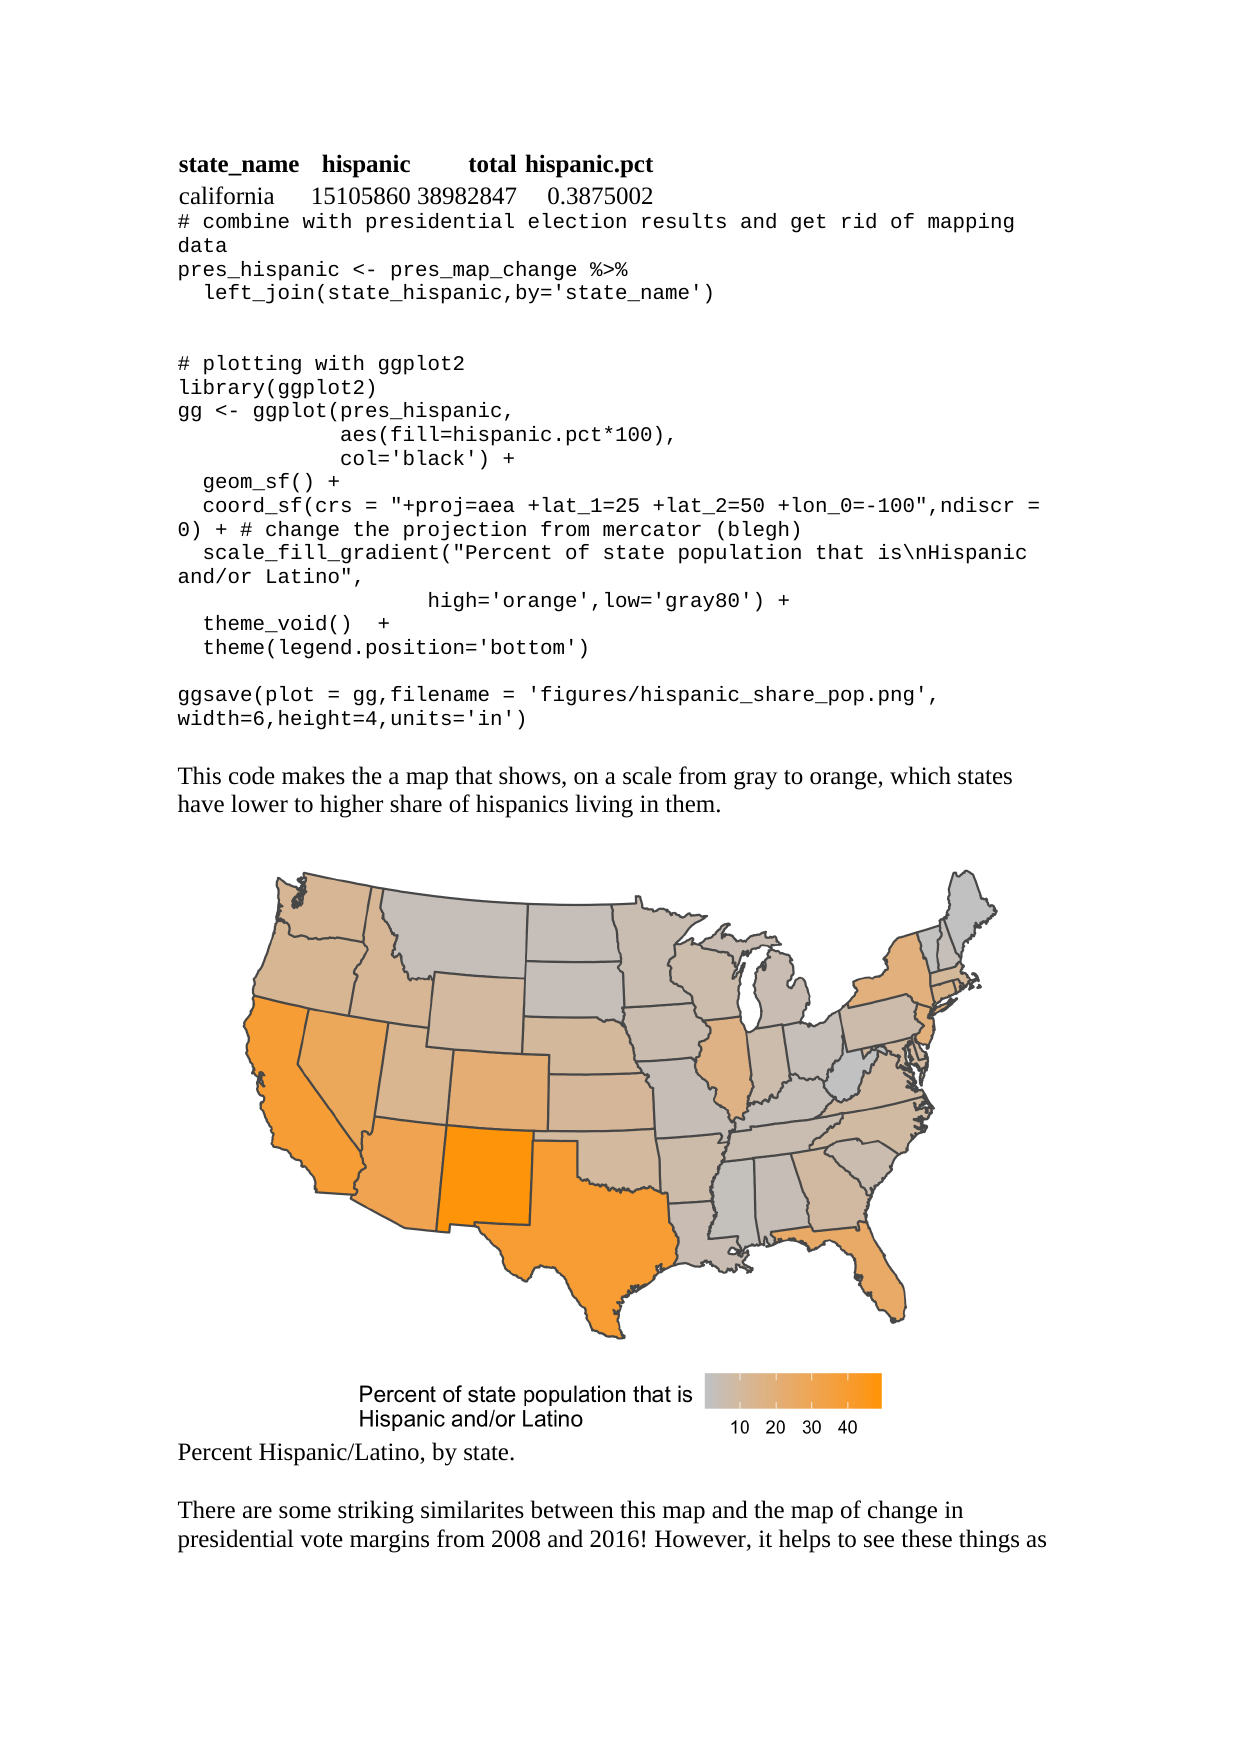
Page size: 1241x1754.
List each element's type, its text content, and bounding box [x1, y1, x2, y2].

table_header total [412, 148, 518, 179]
text This code makes the a map that shows, on a scale from gray to orange, which states have lower to higher share of hispanics living in them. [177, 761, 1063, 818]
table_cell 38982847 [412, 180, 518, 211]
text high='orange',low='gray80') + [177, 590, 1063, 613]
table_header hispanic [306, 148, 412, 179]
text geom_sf() + [177, 471, 1063, 495]
table_header state_name [177, 148, 306, 179]
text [177, 1495, 1063, 1553]
text theme(legend.position='bottom') [177, 637, 1063, 661]
text theme_void() + [177, 613, 1063, 637]
picture [177, 847, 1063, 1438]
text # plotting with ggplot2 [177, 353, 1063, 377]
text # combine with presidential election results and get rid of mapping data [177, 211, 1063, 259]
table_header hispanic.pct [518, 148, 655, 179]
text col='black') + [177, 448, 1063, 471]
text gg <- ggplot(pres_hispanic, [177, 401, 1063, 424]
text left_join(state_hispanic,by='state_name') [177, 282, 1063, 306]
text pres_hispanic <- pres_map_change %>% [177, 259, 1063, 282]
text library(ggplot2) [177, 377, 1063, 401]
text Percent Hispanic/Latino, by state. [177, 1438, 1063, 1466]
text aes(fill=hispanic.pct*100), [177, 424, 1063, 448]
table_cell california [177, 180, 306, 211]
table_cell 0.3875002 [518, 180, 655, 211]
text coord_sf(crs = "+proj=aea +lat_1=25 +lat_2=50 +lon_0=-100",ndiscr = 0) + # change the projection from mercator (blegh) [177, 495, 1063, 542]
text ggsave(plot = gg,filename = 'figures/hispanic_share_pop.png', width=6,height=4,units='in') [177, 684, 1063, 732]
text scale_fill_gradient("Percent of state population that is\nHispanic and/or Latino", [177, 542, 1063, 590]
table_cell 15105860 [306, 180, 412, 211]
